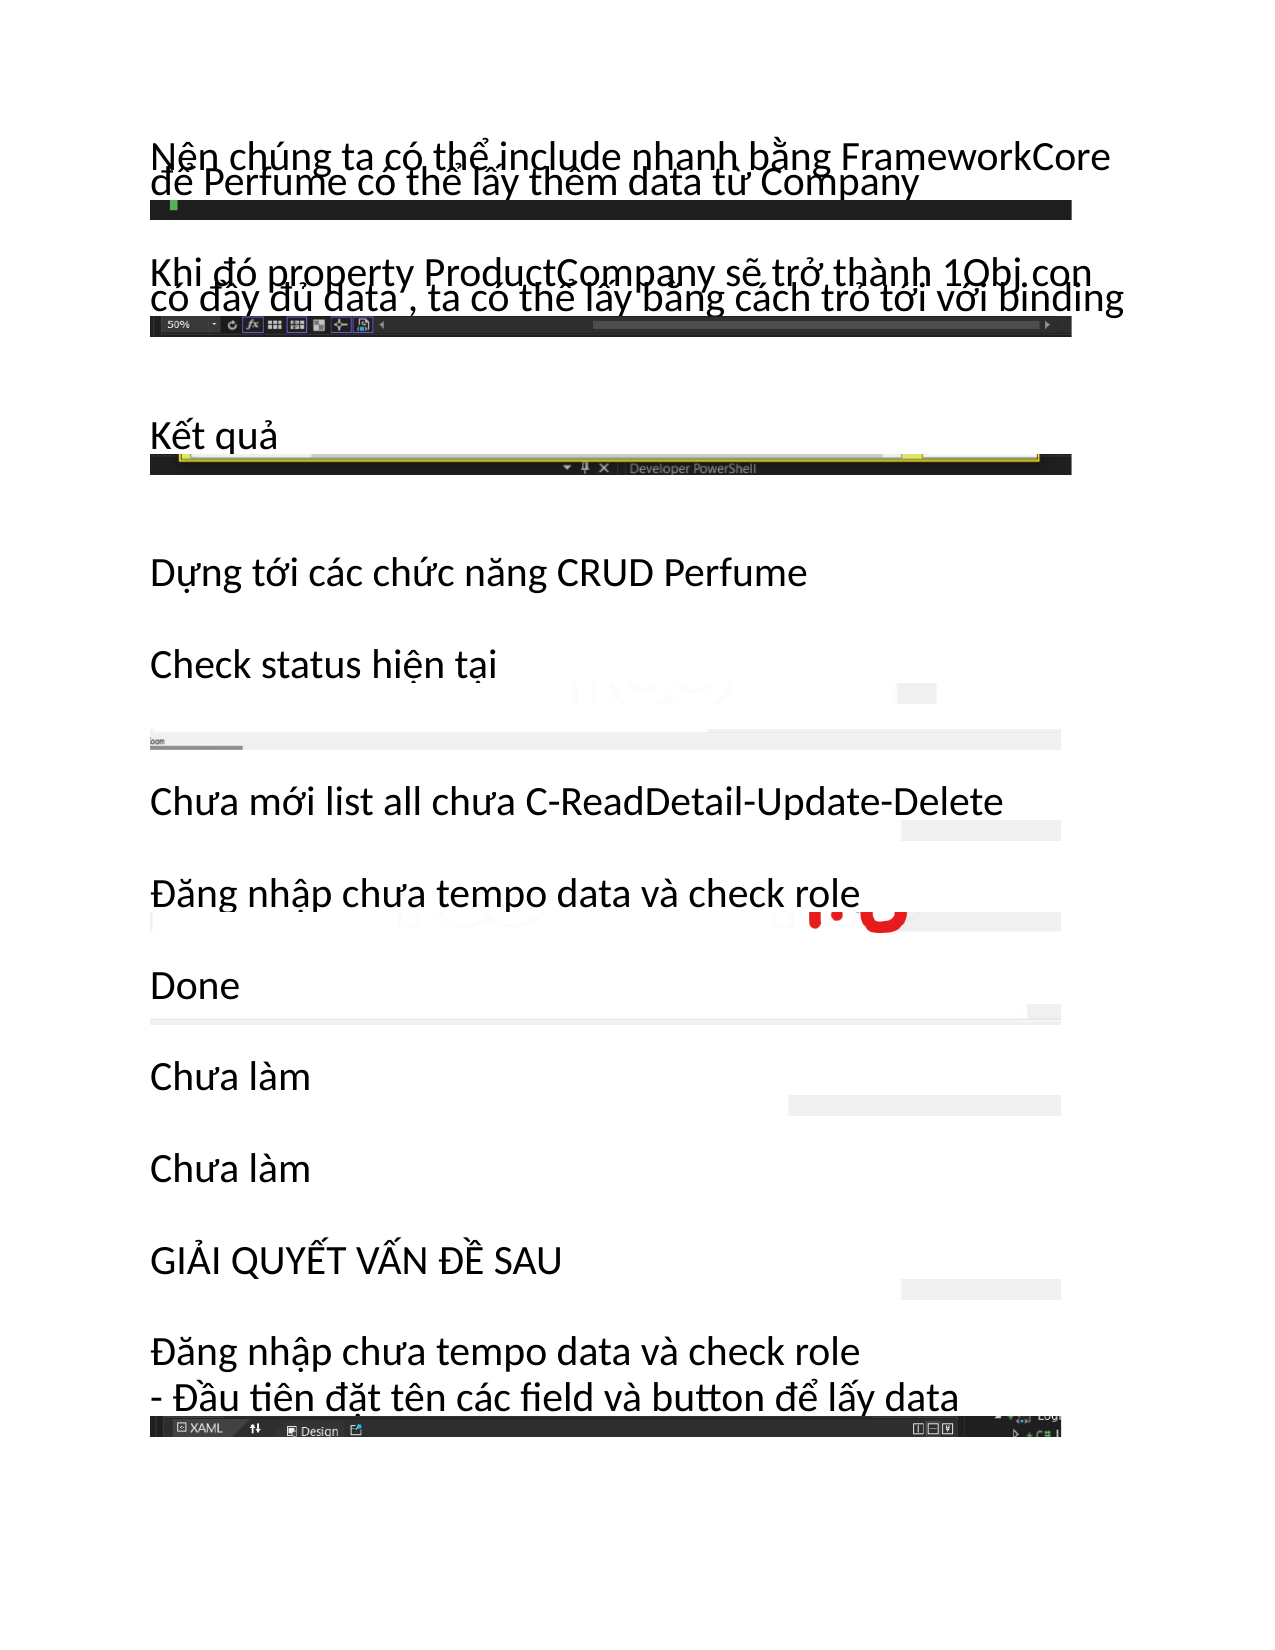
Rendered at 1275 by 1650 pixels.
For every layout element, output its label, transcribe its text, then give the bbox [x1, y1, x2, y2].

text Kết quả [150, 429, 229, 454]
text GIẢI QUYẾT VẤN ĐỀ SAU [150, 1254, 253, 1279]
text Kết quả [233, 429, 1125, 454]
text Done [150, 979, 1125, 1004]
text Đăng nhập chưa tempo data và check role [509, 1346, 1125, 1371]
text Đăng nhập chưa tempo data và check role [316, 887, 506, 912]
text - Đầu tiên đặt tên các field và button để lấy data [865, 1392, 1125, 1417]
text - Đầu tiên đặt tên các field và button để lấy data [150, 1392, 864, 1416]
text Dựng tới các chức năng CRUD Perfume [533, 567, 1125, 592]
text Nên chúng ta có thể include nhanh bằng FrameworkCore để Perfume có thể lấy thêm data từ Company [150, 150, 1125, 200]
text Chưa làm [150, 1071, 1125, 1096]
text GIẢI QUYẾT VẤN ĐỀ SAU [252, 1254, 1125, 1279]
text Khi đó property ProductCompany sẽ trở thành 1Obj con có đầy đủ data , ta có thể lấy bằng cách trỏ tới với binding [150, 267, 1125, 317]
text Dựng tới các chức năng CRUD Perfume [228, 567, 532, 592]
text Đăng nhập chưa tempo data và check role [316, 1346, 506, 1371]
text Check status hiện tại [150, 658, 1125, 683]
text Chưa mới list all chưa C-ReadDetail-Update-Delete [788, 796, 1125, 821]
text Chưa mới list all chưa C-ReadDetail-Update-Delete [150, 796, 785, 820]
text Đăng nhập chưa tempo data và check role [509, 887, 1125, 912]
text Chưa làm [150, 1162, 1125, 1187]
